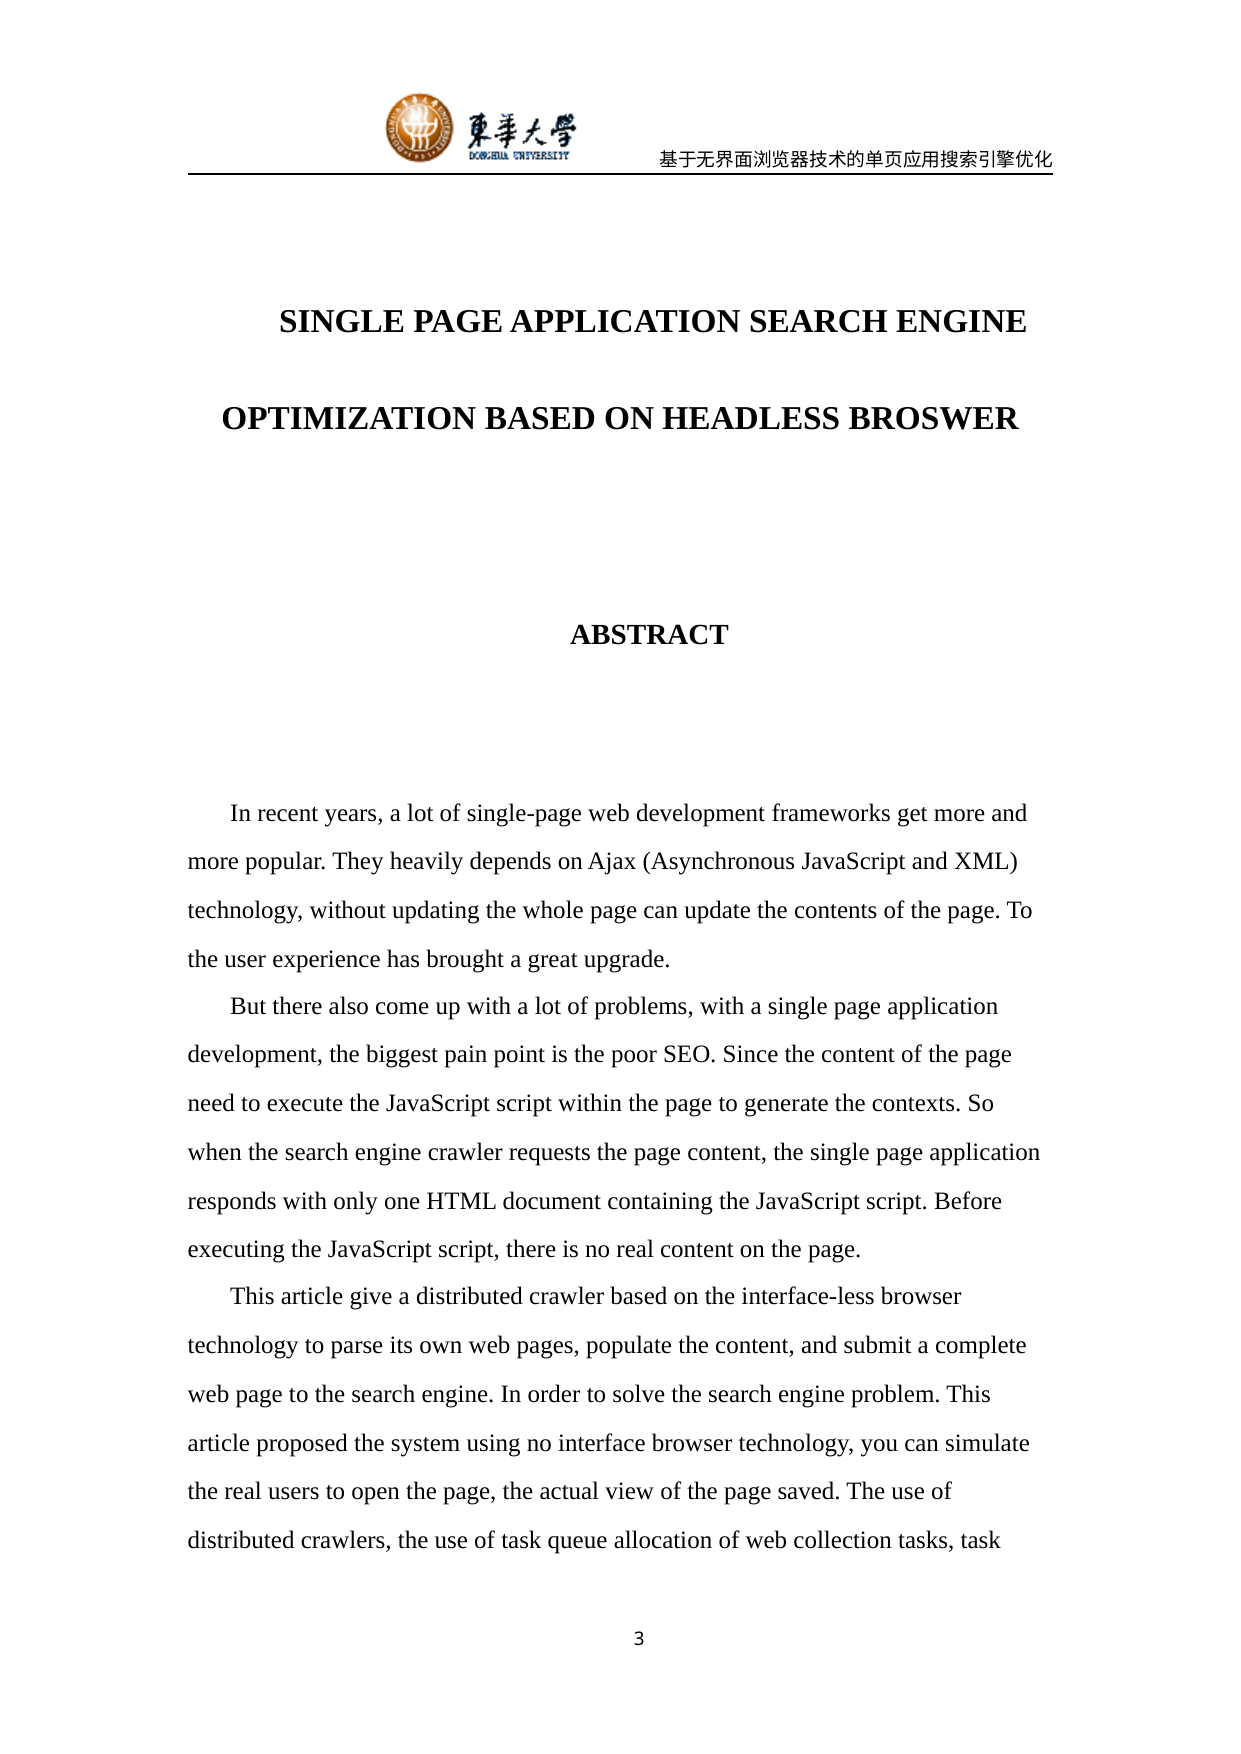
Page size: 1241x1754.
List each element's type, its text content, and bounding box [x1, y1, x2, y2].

text But there also come up with a lot of problems, with a single page application development, the biggest pain point is the poor SEO. Since the content of the page need to execute the JavaScript script within the page to generate the contexts. So when the search engine crawler requests the page content, the single page application responds with only one HTML document containing the JavaScript script. Before executing the JavaScript script, there is no real content on the page. [187, 989, 1053, 1265]
text ABSTRACT [187, 601, 1053, 666]
text In recent years, a lot of single-page web development frameworks get more and more popular. They heavily depends on Ajax (Asynchronous JavaScript and XML) technology, without updating the whole page can update the contents of the page. To the user experience has brought a great upgrade. [187, 796, 1053, 974]
picture [382, 88, 581, 166]
text Single Page Application Search Engine optimization Based on Headless Broswer [187, 288, 1053, 450]
